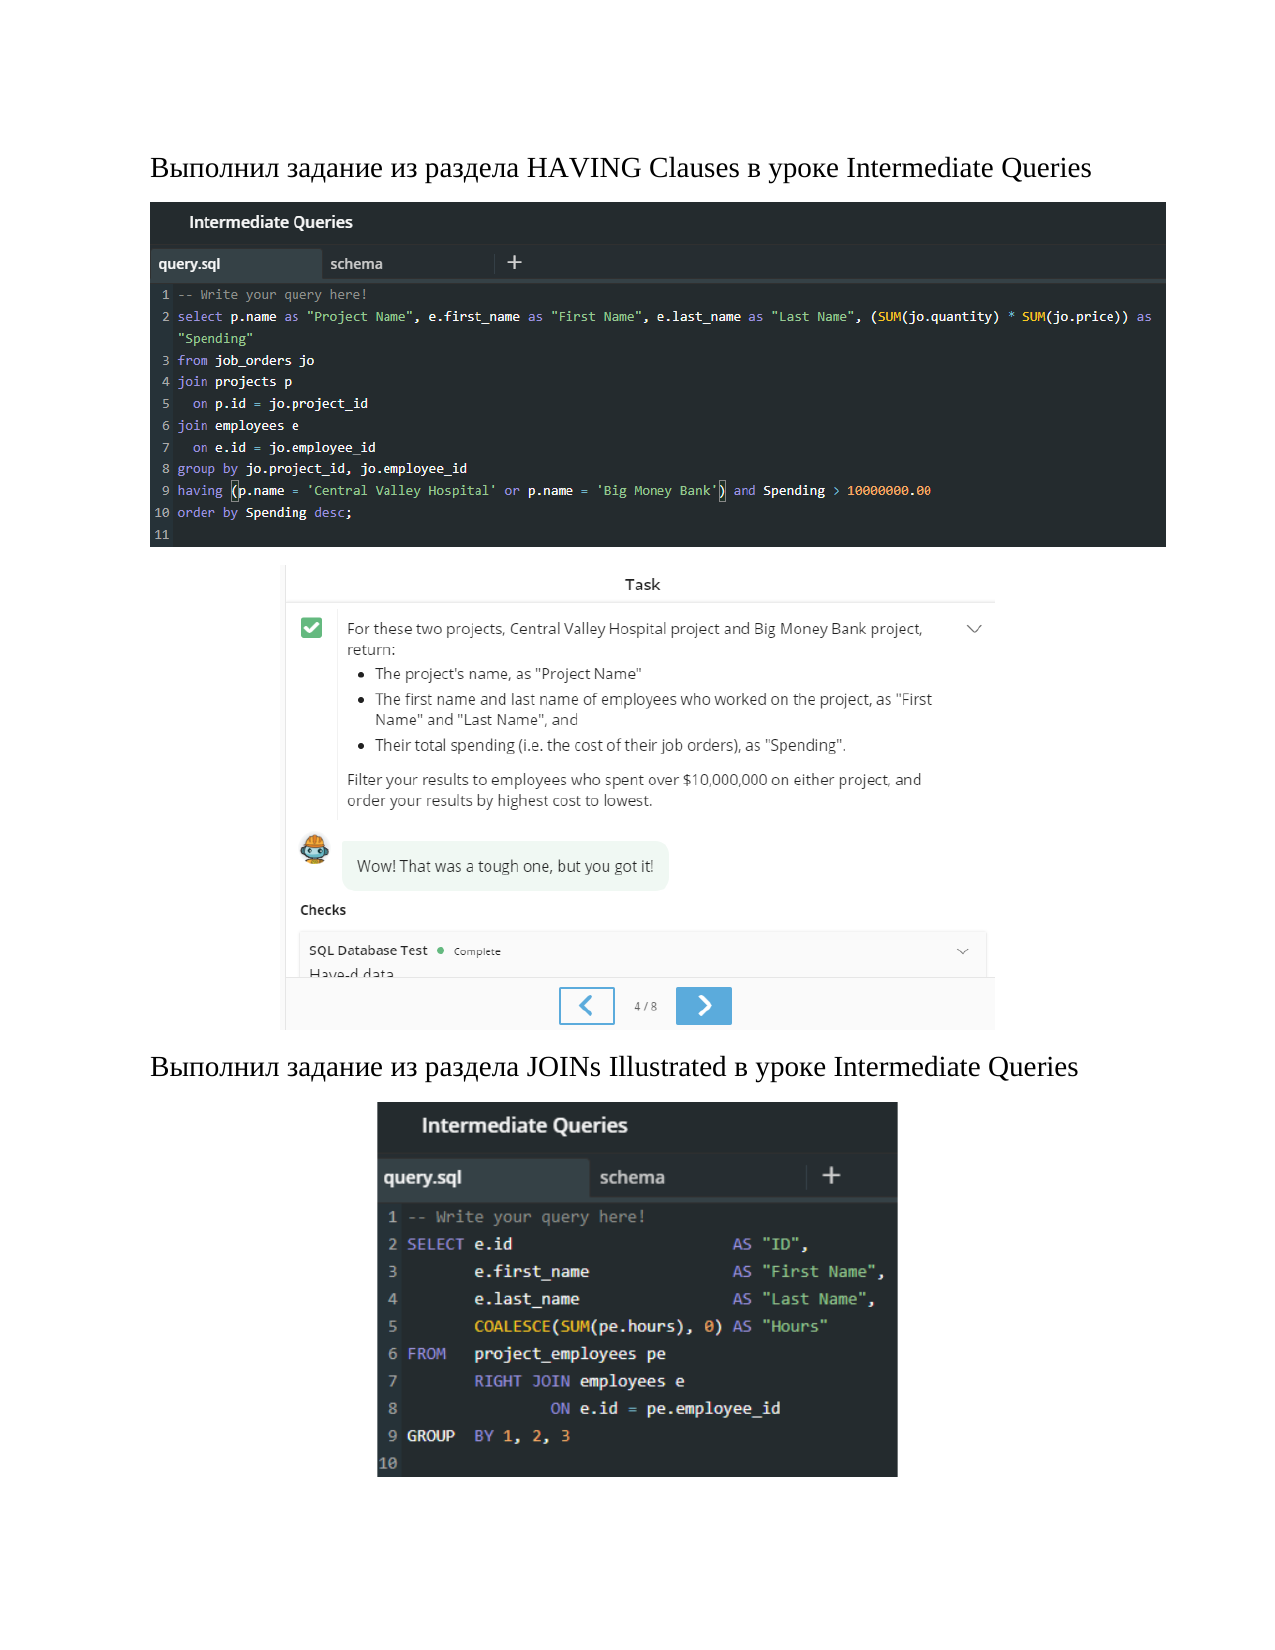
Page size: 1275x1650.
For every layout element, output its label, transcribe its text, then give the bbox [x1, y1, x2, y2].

picture [377, 1102, 898, 1477]
picture [150, 202, 1166, 547]
text Выполнил задание из раздела HAVING Clauses в уроке Intermediate Queries [150, 150, 1125, 183]
text Выполнил задание из раздела JOINs Illustrated в уроке Intermediate Queries [150, 1049, 1125, 1083]
picture [280, 565, 995, 1030]
